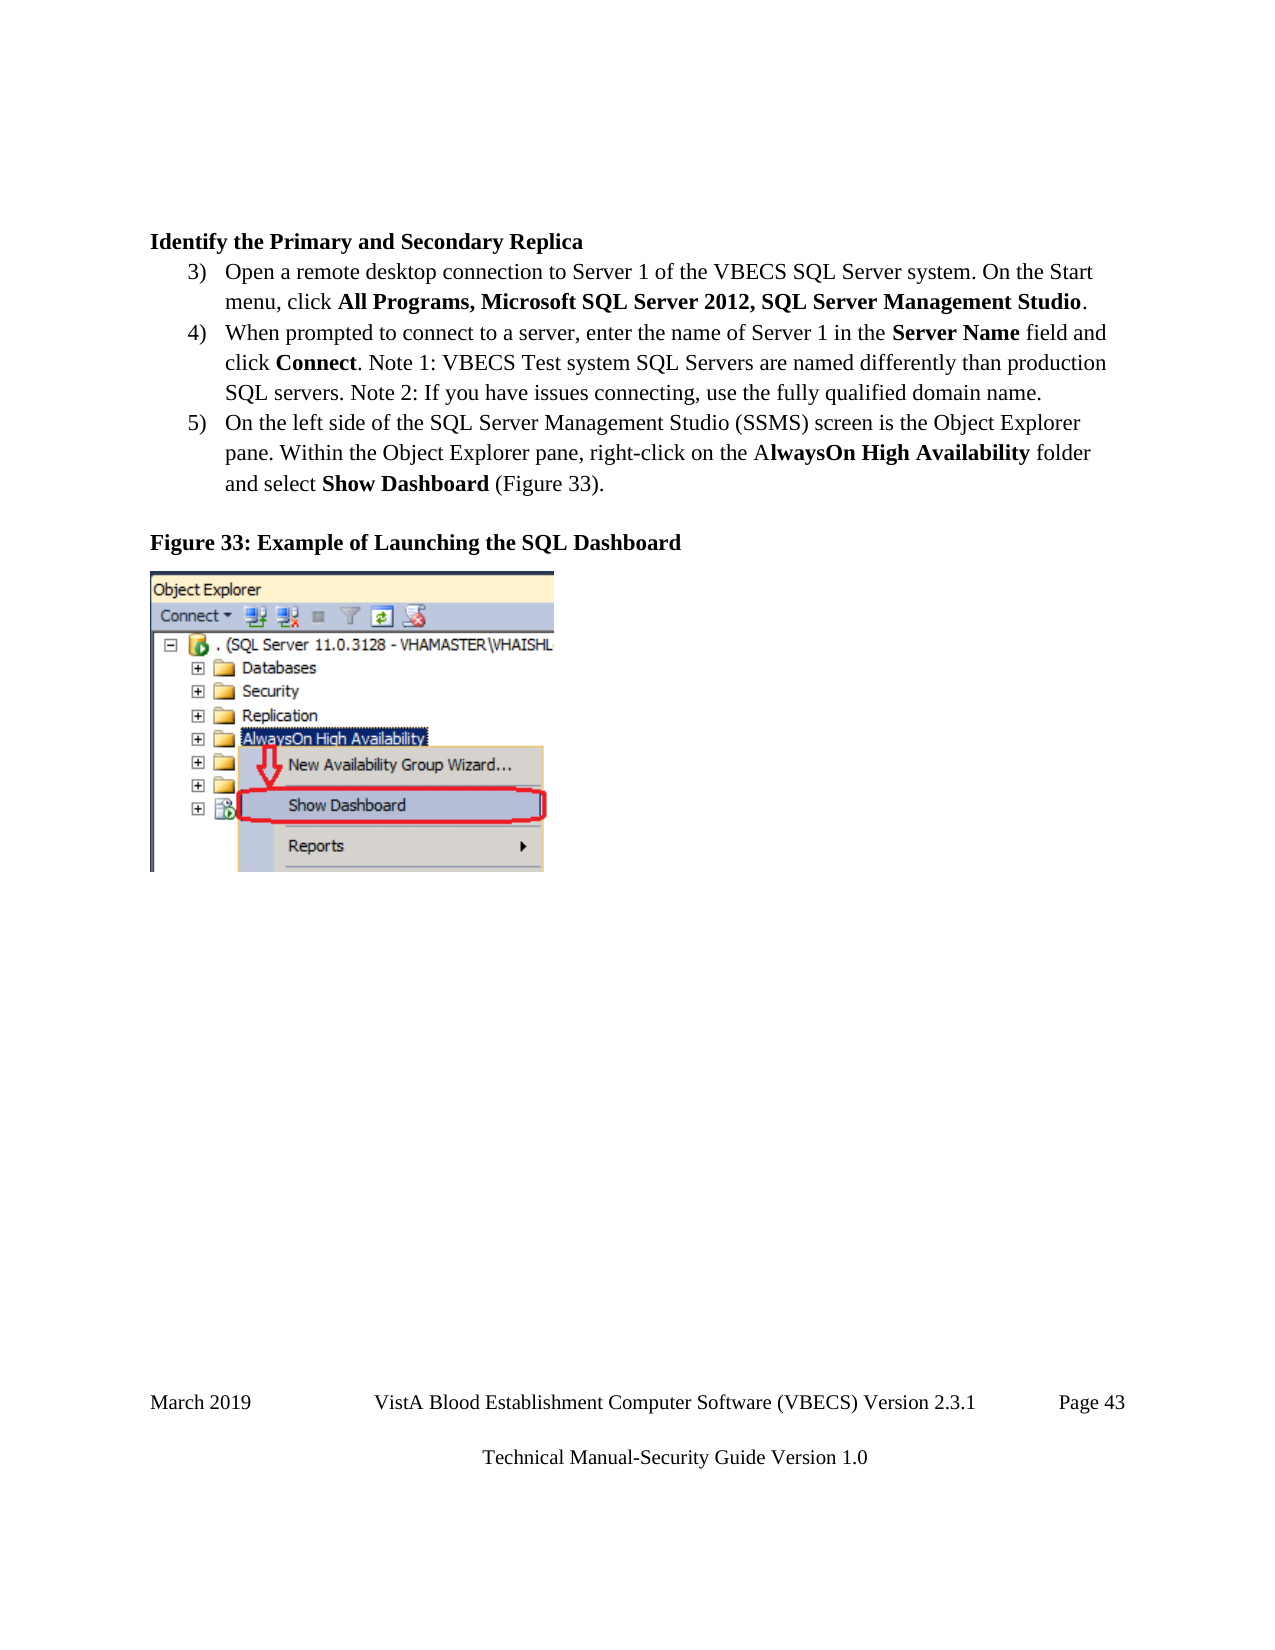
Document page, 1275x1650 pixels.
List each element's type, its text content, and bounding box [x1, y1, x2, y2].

picture [150, 571, 554, 872]
list Identify the Primary and Secondary Replica [150, 228, 1125, 254]
list When prompted to connect to a server, enter the name of Server 1 in the Server Name field and click Connect. Note 1: VBECS Test system SQL Servers are named differently than production SQL servers. Note 2: If you have issues connecting, use the fully qualified domain name. [187, 318, 1125, 405]
list Open a remote desktop connection to Server 1 of the VBECS SQL Server system. On the Start menu, click All Programs, Microsoft SQL Server 2012, SQL Server Management Studio. [187, 258, 1125, 315]
